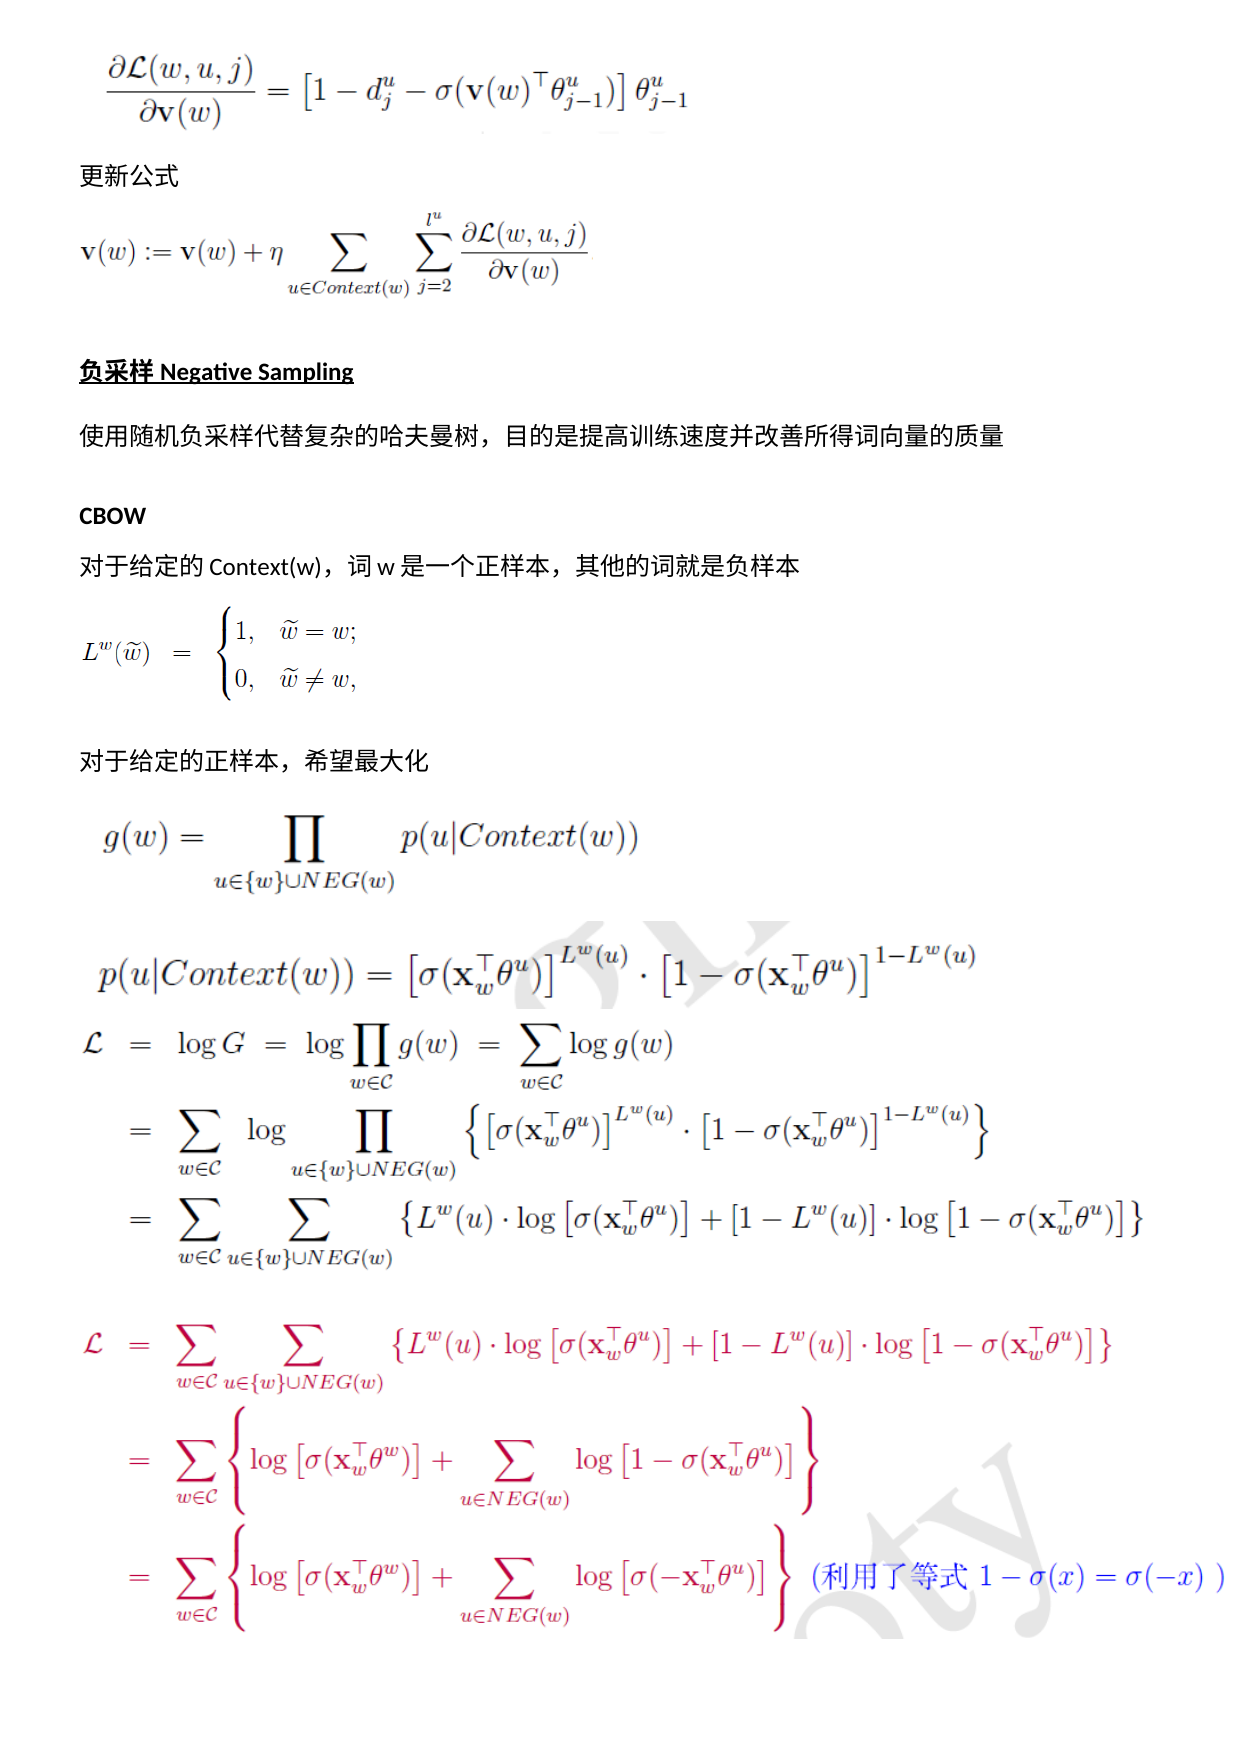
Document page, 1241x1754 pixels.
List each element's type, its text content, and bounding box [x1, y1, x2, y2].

picture [79, 596, 376, 703]
picture [79, 206, 593, 304]
picture [79, 791, 642, 906]
picture [79, 1019, 1150, 1275]
text CBOW [79, 499, 1150, 532]
text 对于给定的正样本，希望最大化 [79, 727, 1150, 792]
picture [79, 1311, 1226, 1639]
text 对于给定的Context(w)，词w是一个正样本，其他的词就是负样本 [79, 532, 1150, 597]
text 更新公式 [79, 142, 1150, 207]
picture [79, 44, 688, 134]
picture [79, 921, 981, 1009]
text 使用随机负采样代替复杂的哈夫曼树，目的是提高训练速度并改善所得词向量的质量 [79, 402, 1150, 467]
text 负采样 Negative Sampling [79, 337, 1150, 402]
